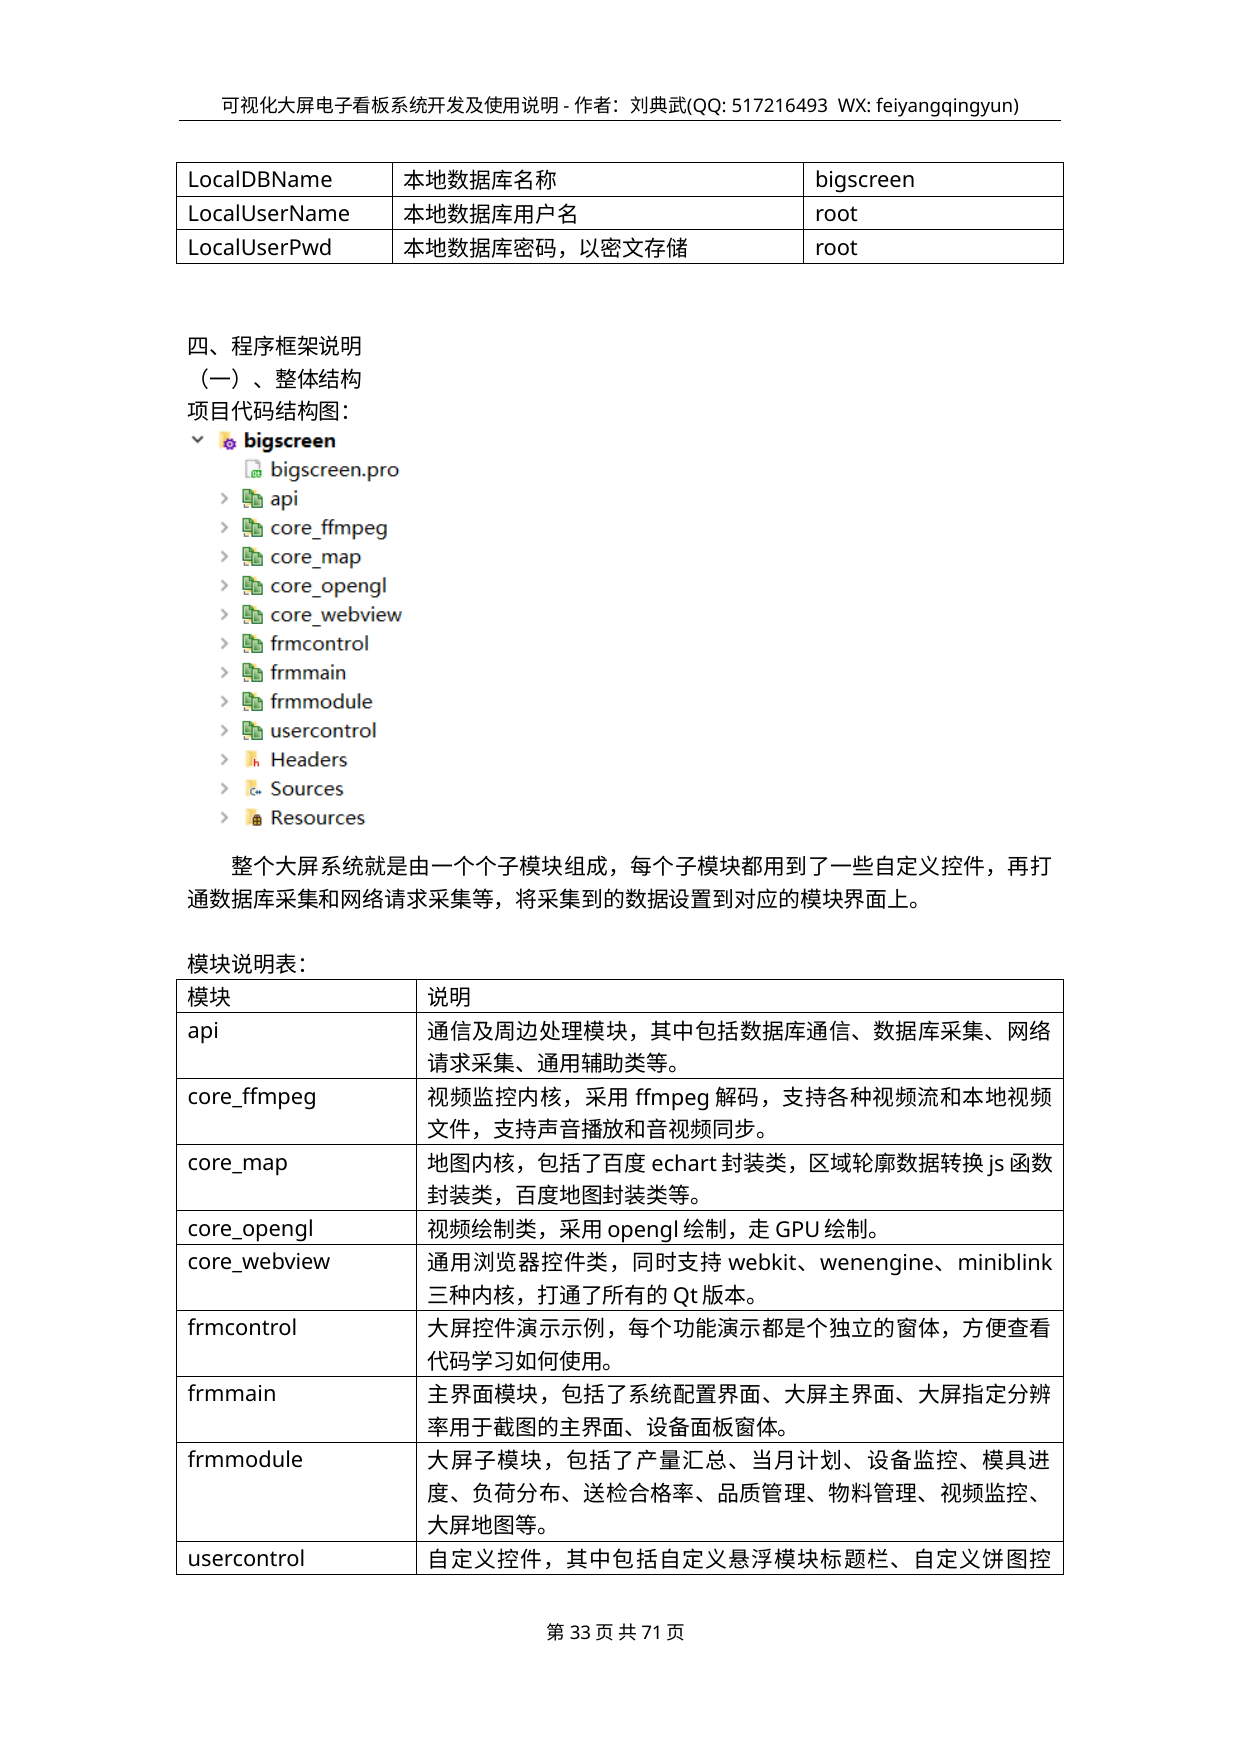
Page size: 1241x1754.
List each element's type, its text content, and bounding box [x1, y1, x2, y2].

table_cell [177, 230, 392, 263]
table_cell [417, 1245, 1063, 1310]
text 模块说明表： [187, 946, 1053, 979]
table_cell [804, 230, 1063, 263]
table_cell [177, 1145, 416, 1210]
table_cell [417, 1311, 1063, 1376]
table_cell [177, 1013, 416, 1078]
text （一）、整体结构 [187, 361, 1053, 394]
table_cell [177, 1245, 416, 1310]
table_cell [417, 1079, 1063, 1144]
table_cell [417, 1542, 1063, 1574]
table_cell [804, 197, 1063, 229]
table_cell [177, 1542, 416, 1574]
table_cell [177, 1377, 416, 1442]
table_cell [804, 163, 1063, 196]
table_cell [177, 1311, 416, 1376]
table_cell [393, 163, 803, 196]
text 项目代码结构图： [187, 394, 1053, 426]
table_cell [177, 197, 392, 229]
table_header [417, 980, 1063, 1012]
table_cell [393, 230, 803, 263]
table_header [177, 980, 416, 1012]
text 四、程序框架说明 [187, 329, 1053, 361]
text 整个大屏系统就是由一个个子模块组成，每个子模块都用到了一些自定义控件，再打通数据库采集和网络请求采集等，将采集到的数据设置到对应的模块界面上。 [187, 849, 1053, 914]
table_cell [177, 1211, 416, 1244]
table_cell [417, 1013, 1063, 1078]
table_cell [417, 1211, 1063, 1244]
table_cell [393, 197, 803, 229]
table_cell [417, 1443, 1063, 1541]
picture [187, 426, 502, 846]
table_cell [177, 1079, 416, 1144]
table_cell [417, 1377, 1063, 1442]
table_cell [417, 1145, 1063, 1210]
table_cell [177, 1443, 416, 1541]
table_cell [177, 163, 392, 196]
